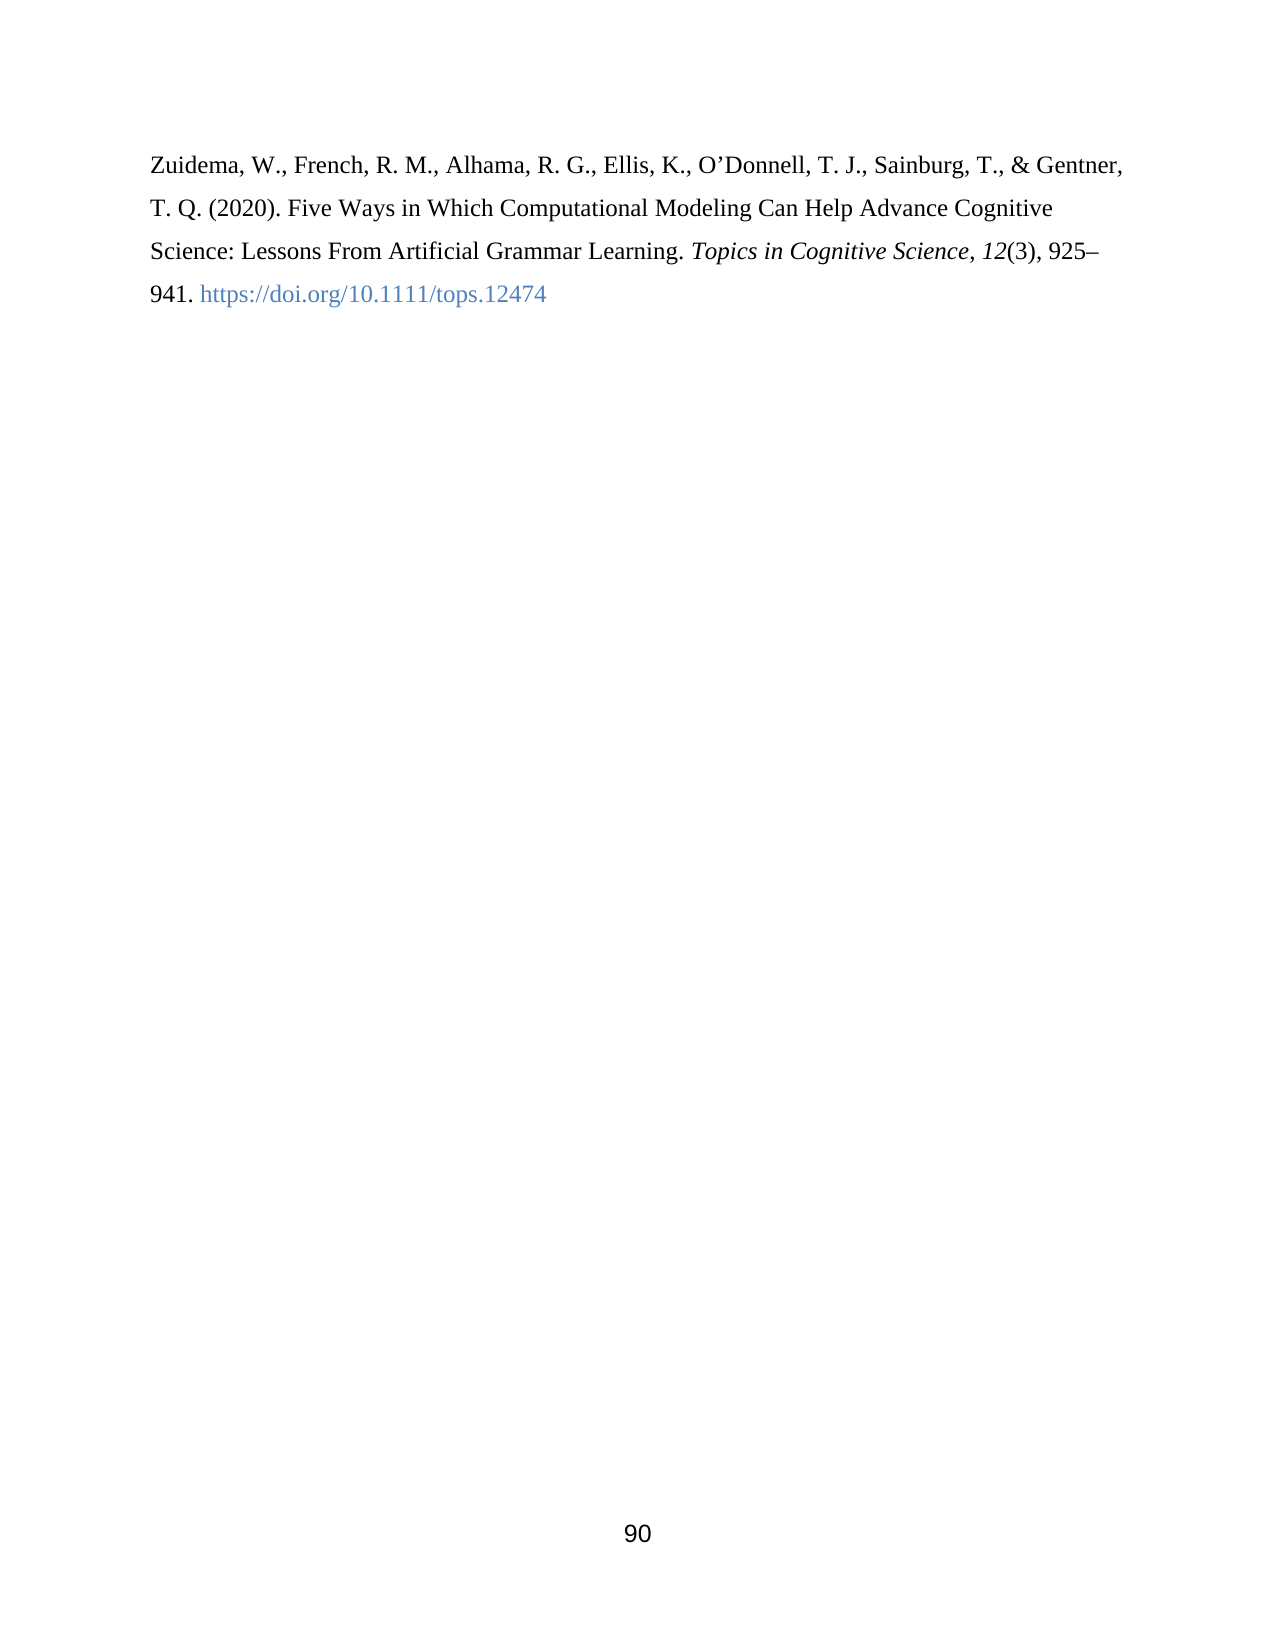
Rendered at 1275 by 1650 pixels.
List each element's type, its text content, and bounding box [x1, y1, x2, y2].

text Zuidema, W., French, R. M., Alhama, R. G., Ellis, K., O’Donnell, T. J., Sainburg, T., & Gentner, T. Q. (2020). Five Ways in Which Computational Modeling Can Help Advance Cognitive Science: Lessons From Artificial Grammar Learning. Topics in Cognitive Science, 12(3), 925–941. https://doi.org/10.1111/tops.12474 [150, 150, 1125, 308]
